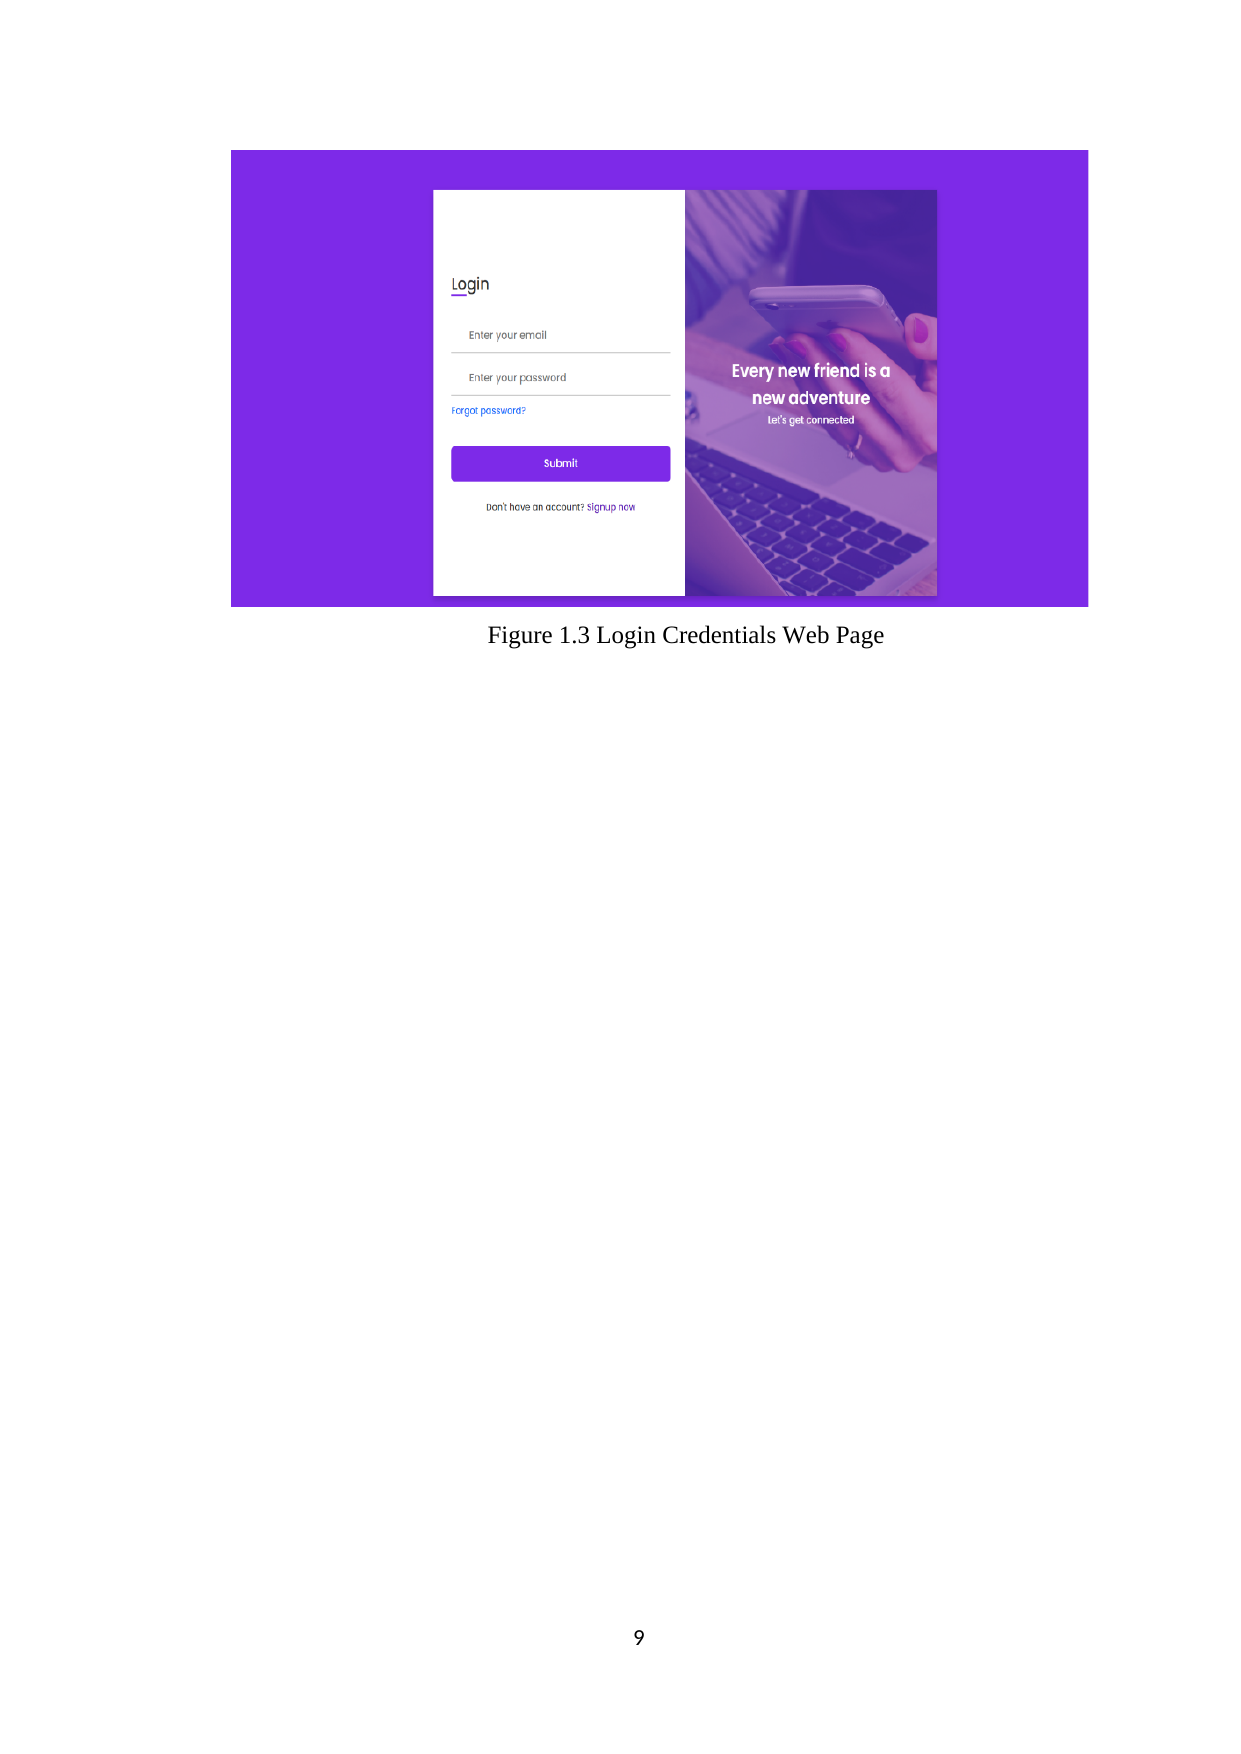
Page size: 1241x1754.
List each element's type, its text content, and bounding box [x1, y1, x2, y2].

text Figure 1.3 Login Credentials Web Page [412, 621, 1090, 649]
picture [231, 150, 1089, 607]
